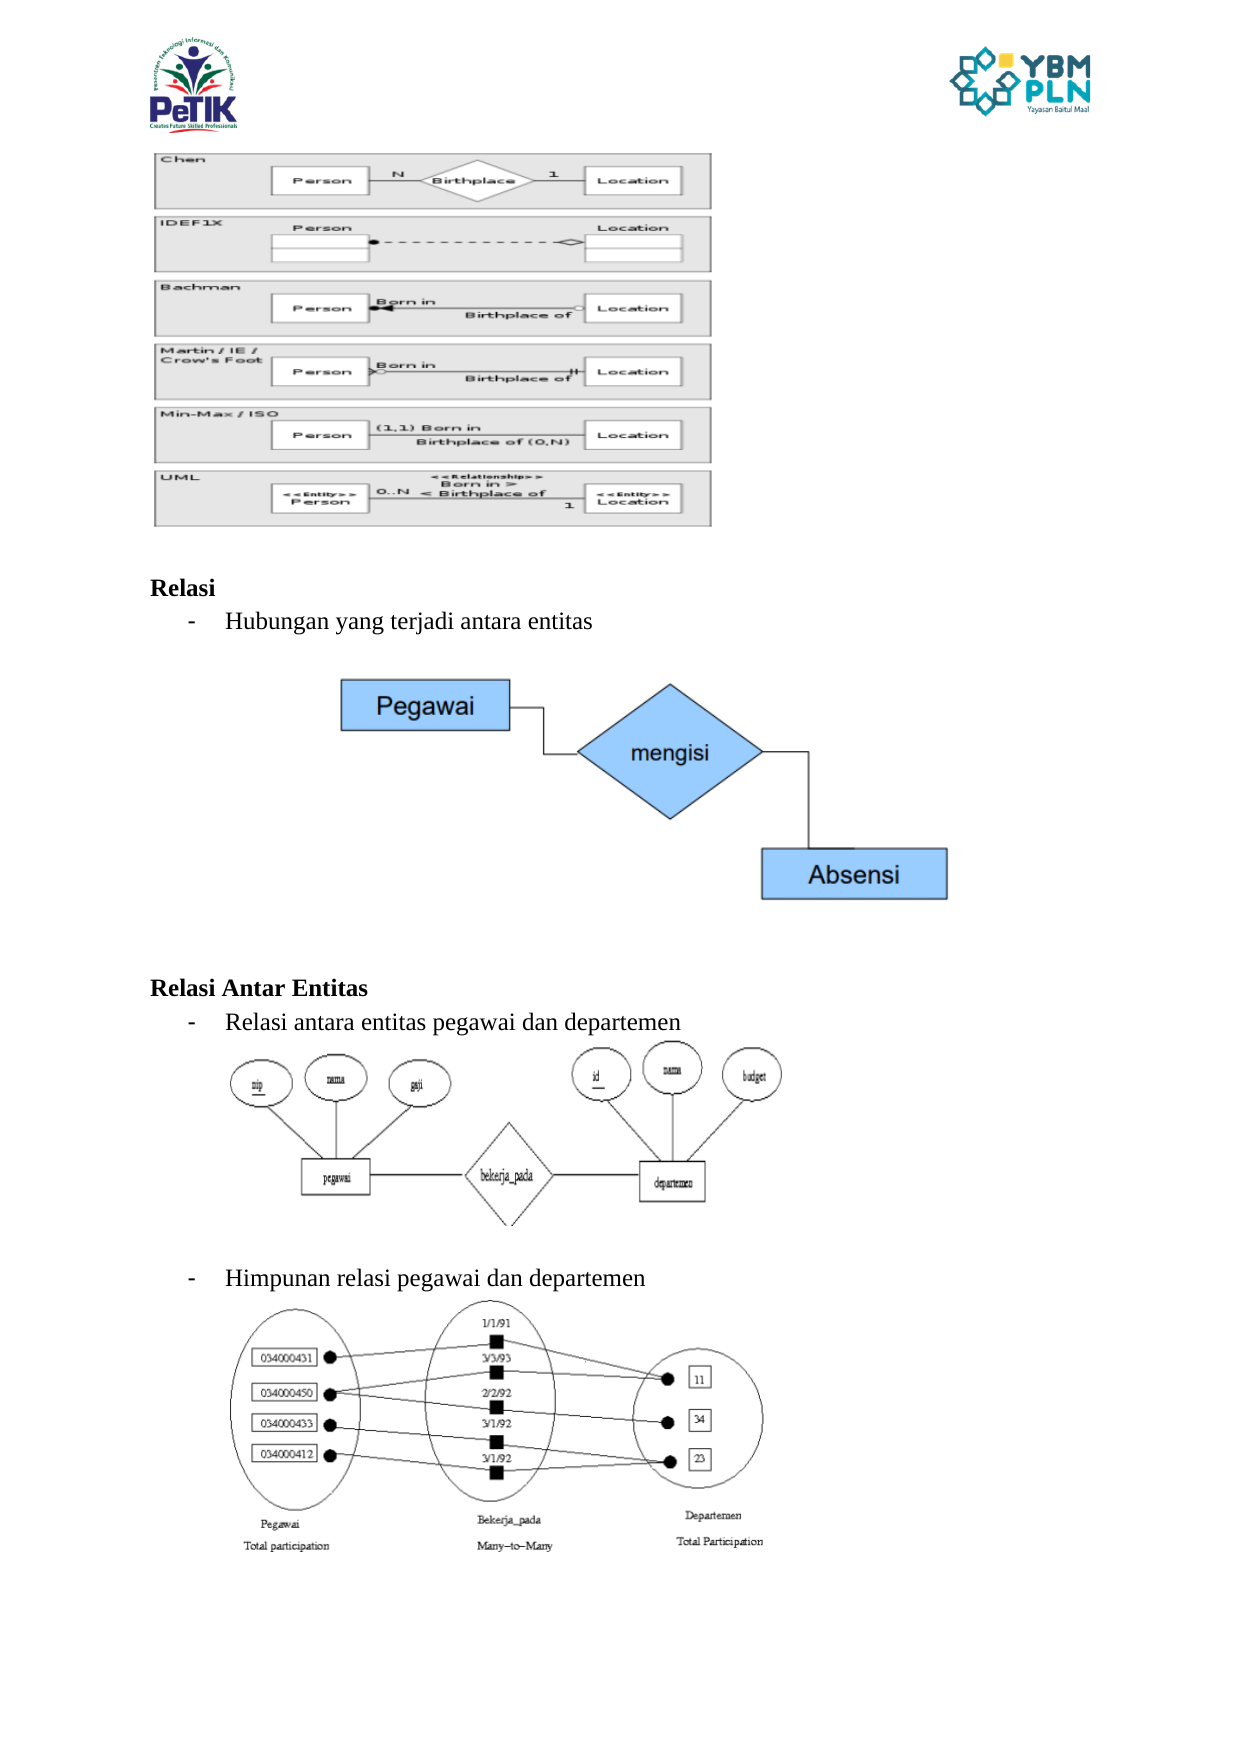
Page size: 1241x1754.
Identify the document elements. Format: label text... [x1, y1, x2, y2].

subtitle Relasi [150, 573, 1090, 602]
list Himpunan relasi pegawai dan departemen [187, 1263, 1090, 1292]
list Hubungan yang terjadi antara entitas [187, 606, 1090, 635]
picture [336, 675, 954, 906]
picture [150, 37, 1091, 133]
list Relasi antara entitas pegawai dan departemen [187, 1007, 1090, 1035]
picture [150, 150, 717, 532]
picture [225, 1296, 770, 1552]
picture [225, 1039, 801, 1226]
subtitle Relasi Antar Entitas [150, 973, 1090, 1002]
